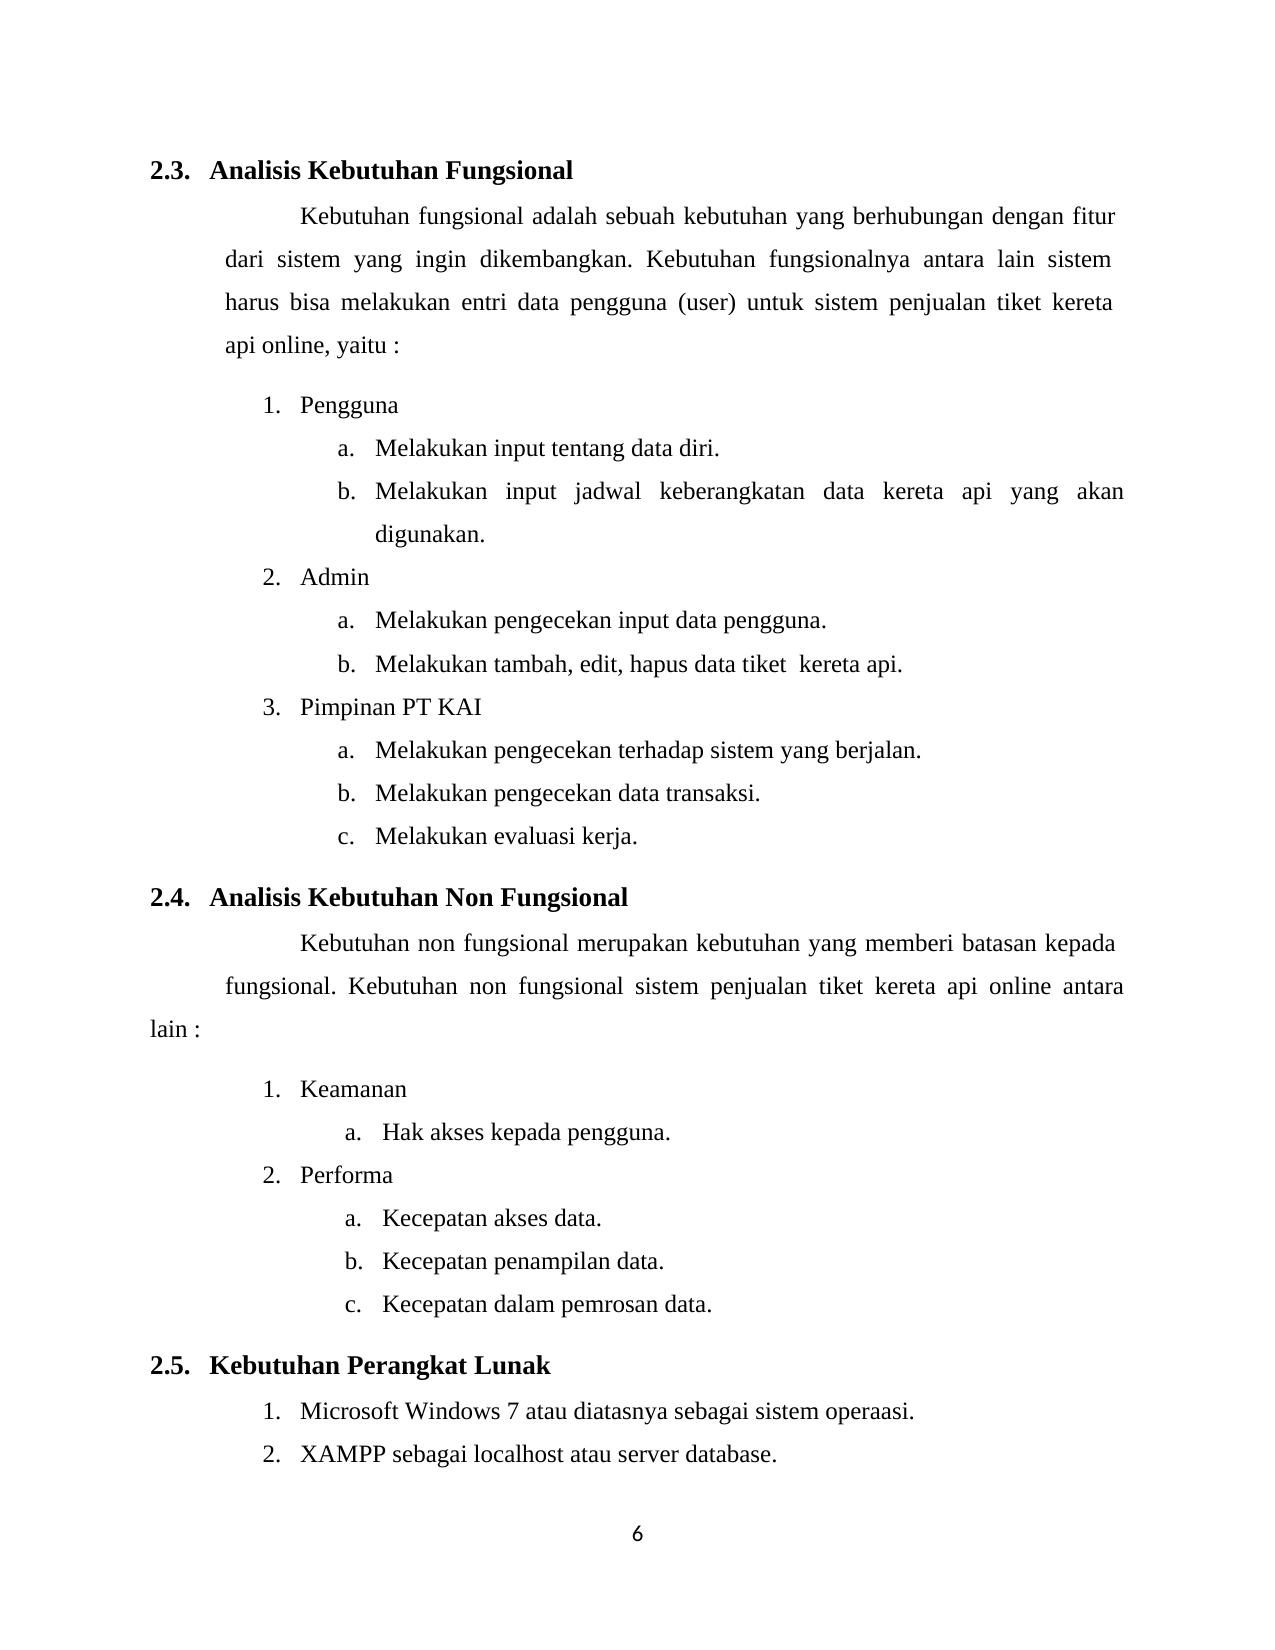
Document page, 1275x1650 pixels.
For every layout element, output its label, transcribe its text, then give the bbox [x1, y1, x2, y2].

subtitle Analisis Kebutuhan Non Fungsional [150, 881, 1125, 912]
list Melakukan pengecekan terhadap sistem yang berjalan. [337, 735, 1125, 764]
list Pimpinan PT KAI [262, 692, 1125, 721]
list Melakukan pengecekan input data pengguna. [337, 606, 1125, 634]
text Kebutuhan fungsional adalah sebuah kebutuhan yang berhubungan dengan fitur dari sistem yang ingin dikembangkan. Kebutuhan fungsionalnya antara lain sistem harus bisa melakukan entri data pengguna (user) untuk sistem penjualan tiket kereta api online, yaitu : [150, 201, 1125, 359]
list Melakukan input tentang data diri. [337, 433, 1125, 462]
text Kebutuhan non fungsional merupakan kebutuhan yang memberi batasan kepada fungsional. Kebutuhan non fungsional sistem penjualan tiket kereta api online antara lain : [150, 928, 1125, 1043]
list Melakukan pengecekan data transaksi. [337, 778, 1125, 807]
list Kecepatan dalam pemrosan data. [344, 1289, 1125, 1318]
list Microsoft Windows 7 atau diatasnya sebagai sistem operaasi. [262, 1396, 1125, 1424]
list Melakukan tambah, edit, hapus data tiket kereta api. [337, 649, 1125, 677]
list Pengguna [262, 390, 1125, 419]
list Melakukan input jadwal keberangkatan data kereta api yang akan digunakan. [337, 476, 1125, 548]
subtitle Analisis Kebutuhan Fungsional [150, 154, 1125, 185]
list Kecepatan penampilan data. [344, 1246, 1125, 1275]
subtitle Kebutuhan Perangkat Lunak [150, 1349, 1125, 1380]
list XAMPP sebagai localhost atau server database. [262, 1439, 1125, 1468]
list Keamanan [262, 1074, 1125, 1102]
list Kecepatan akses data. [344, 1203, 1125, 1232]
list Performa [262, 1160, 1125, 1189]
list Admin [262, 562, 1125, 591]
list Hak akses kepada pengguna. [344, 1117, 1125, 1146]
list Melakukan evaluasi kerja. [337, 821, 1125, 850]
